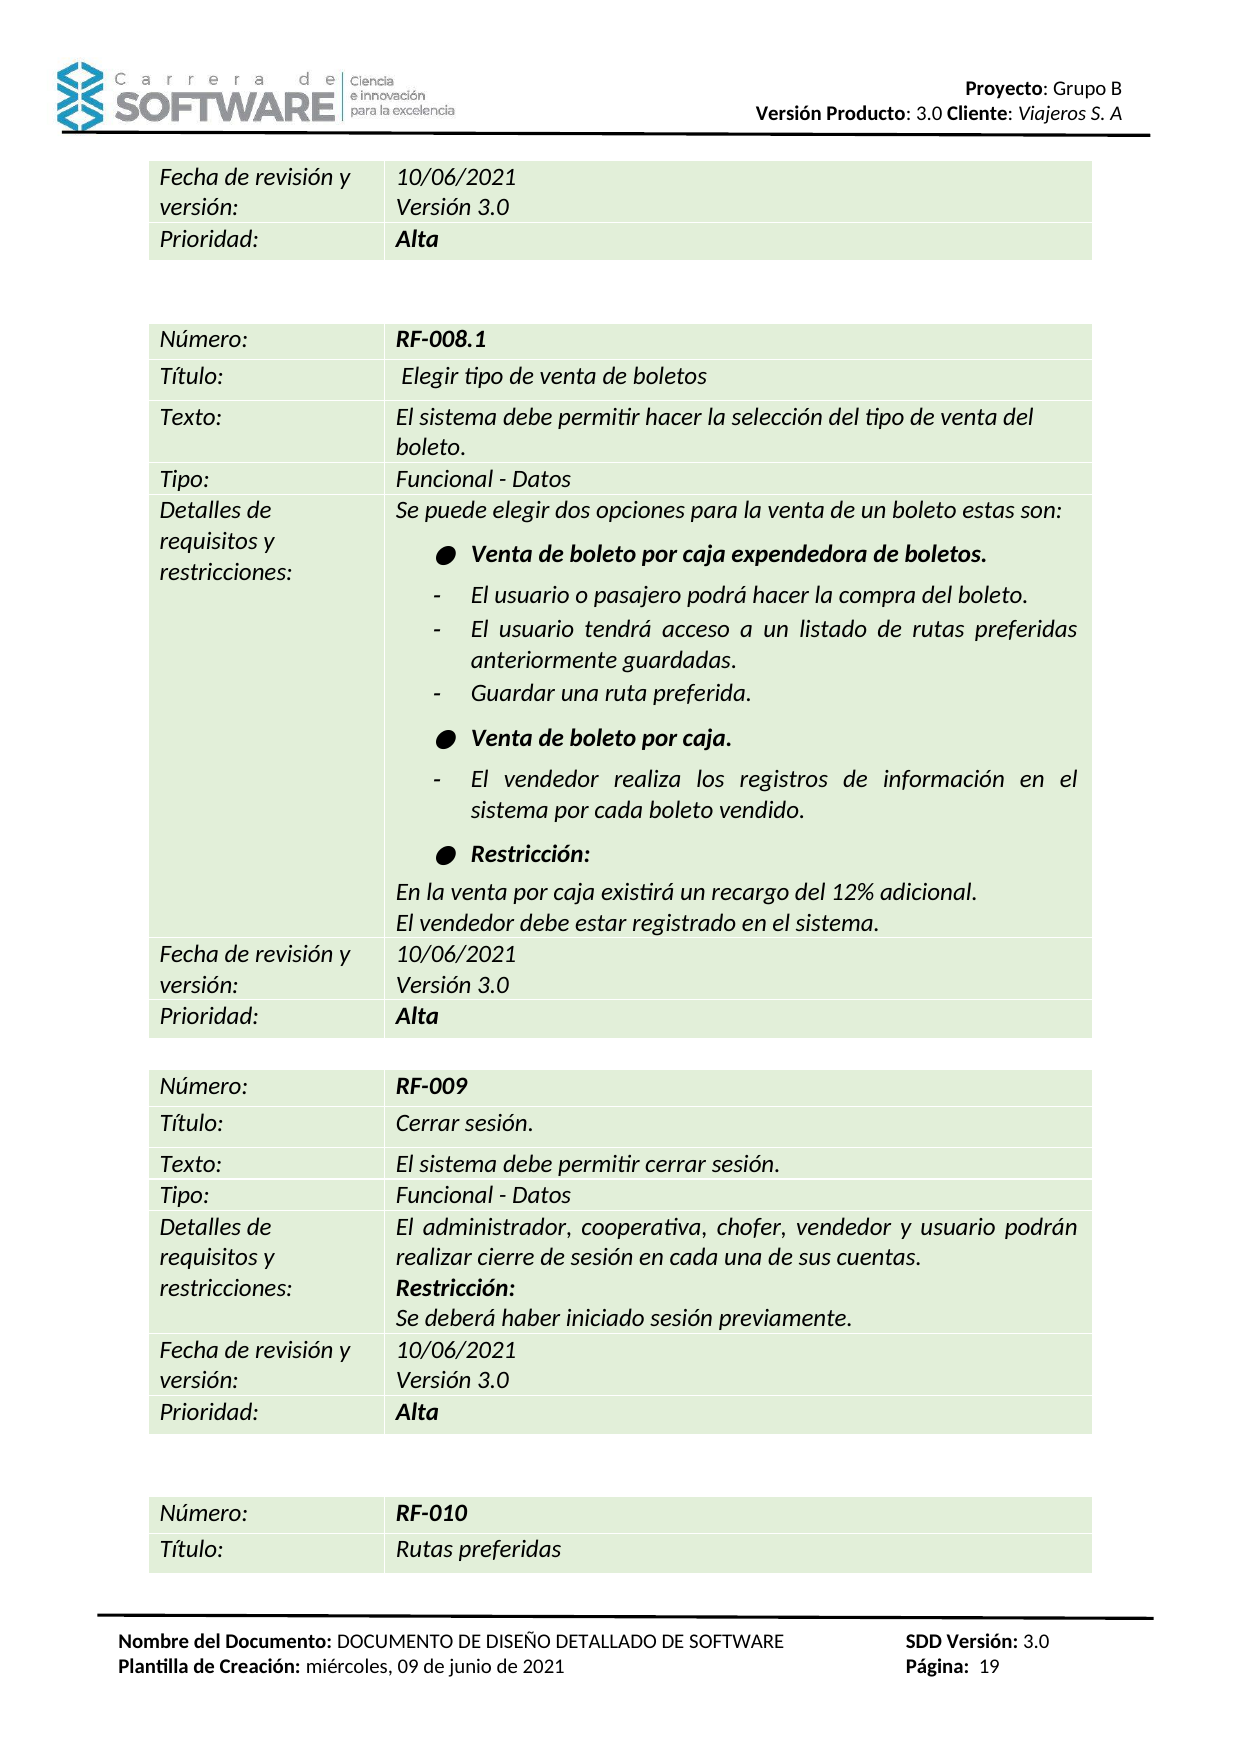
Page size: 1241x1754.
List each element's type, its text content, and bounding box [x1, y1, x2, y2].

table_cell Título: [149, 360, 384, 400]
table_cell 10/06/2021 Versión 3.0 [385, 1334, 1092, 1395]
table_cell 10/06/2021 Versión 3.0 [385, 938, 1092, 999]
table_cell Texto: [149, 401, 384, 462]
table_cell Cerrar sesión. [385, 1107, 1092, 1147]
table_header RF-009 [385, 1070, 1092, 1106]
table_cell Alta [385, 1000, 1092, 1038]
table_header RF-008.1 [385, 324, 1092, 359]
table_cell Fecha de revisión y versión: [149, 1334, 384, 1395]
table_cell Funcional - Datos [385, 463, 1092, 494]
table_cell Tipo: [149, 1180, 384, 1210]
table_header Número: [149, 324, 384, 359]
table_cell El sistema debe permitir cerrar sesión. [385, 1148, 1092, 1178]
table_cell 10/06/2021 Versión 3.0 [385, 161, 1092, 222]
table_cell Detalles de requisitos y restricciones: [149, 1211, 384, 1333]
table_cell Prioridad: [149, 1396, 384, 1434]
table_cell Rutas preferidas [385, 1534, 1092, 1573]
table_cell Tipo: [149, 463, 384, 494]
table_cell Título: [149, 1534, 384, 1573]
table_cell Prioridad: [149, 1000, 384, 1038]
table_cell Funcional - Datos [385, 1180, 1092, 1210]
table_cell Alta [385, 1396, 1092, 1434]
table_header RF-010 [385, 1497, 1092, 1533]
table_cell Texto: [149, 1148, 384, 1178]
table_cell Prioridad: [149, 223, 384, 260]
table_cell Fecha de revisión y versión: [149, 938, 384, 999]
picture [46, 46, 461, 154]
table_cell Título: [149, 1107, 384, 1147]
table_cell Alta [385, 223, 1092, 260]
table_cell Fecha de revisión y versión: [149, 161, 384, 222]
table_header Número: [149, 1497, 384, 1533]
table_cell El sistema debe permitir hacer la selección del tipo de venta del boleto. [385, 401, 1092, 462]
table_cell Elegir tipo de venta de boletos [385, 360, 1092, 400]
table_cell Se puede elegir dos opciones para la venta de un boleto estas son: Venta de boleto por caja expendedora de boletos. El usuario o pasajero podrá hacer la compra del boleto. El usuario tendrá acceso a un listado de rutas preferidas anteriormente guardadas. Guardar una ruta preferida. Venta de boleto por caja. El vendedor realiza los registros de información en el sistema por cada boleto vendido. Restricción: En la venta por caja existirá un recargo del 12% adicional. El vendedor debe estar registrado en el sistema. [385, 495, 1092, 937]
table_cell El administrador, cooperativa, chofer, vendedor y usuario podrán realizar cierre de sesión en cada una de sus cuentas. Restricción: Se deberá haber iniciado sesión previamente. [385, 1211, 1092, 1333]
table_header Número: [149, 1070, 384, 1106]
table_cell Detalles de requisitos y restricciones: [149, 495, 384, 937]
